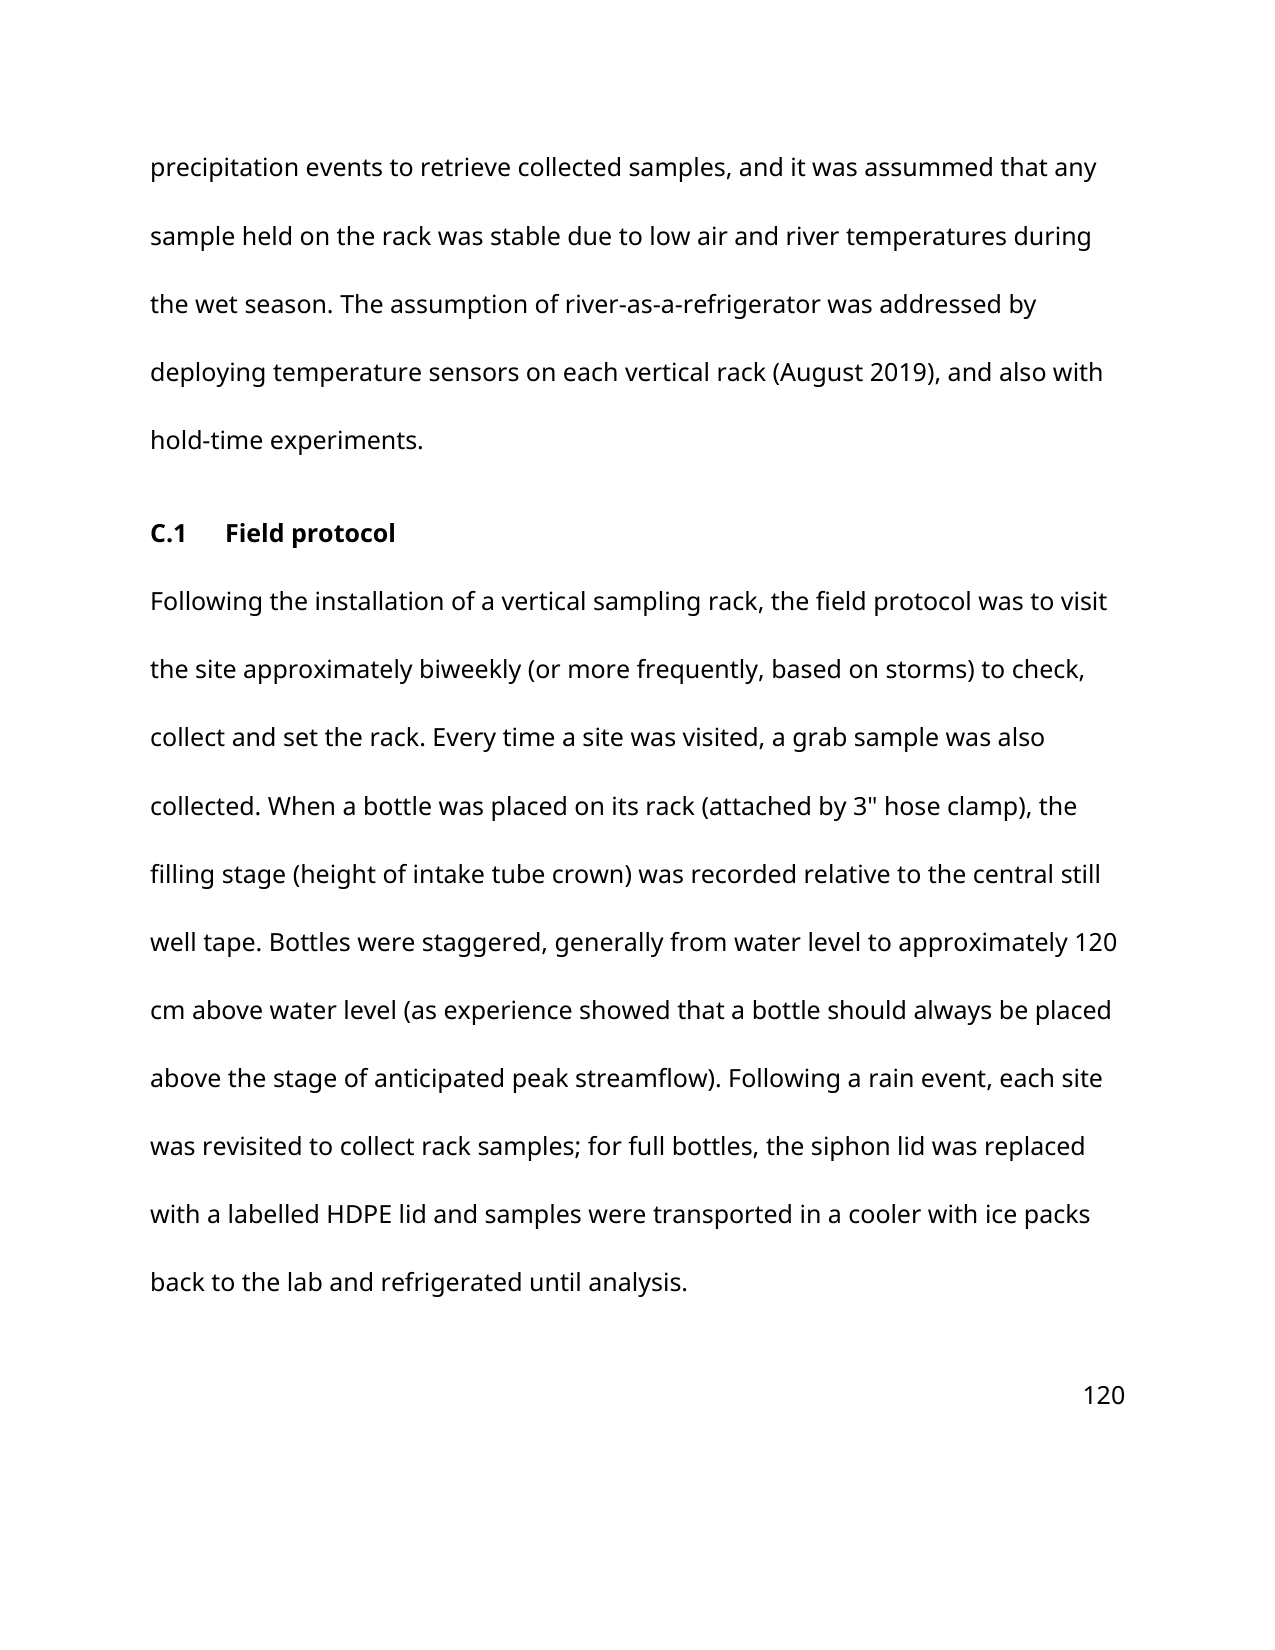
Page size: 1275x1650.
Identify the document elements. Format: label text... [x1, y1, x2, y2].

subtitle Field protocol [150, 516, 1125, 550]
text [150, 150, 1125, 457]
text Following the installation of a vertical sampling rack, the field protocol was to visit the site approximately biweekly (or more frequently, based on storms) to check, collect and set the rack. Every time a site was visited, a grab sample was also collected. When a bottle was placed on its rack (attached by 3" hose clamp), the filling stage (height of intake tube crown) was recorded relative to the central still well tape. Bottles were staggered, generally from water level to approximately 120 cm above water level (as experience showed that a bottle should always be placed above the stage of anticipated peak streamflow). Following a rain event, each site was revisited to collect rack samples; for full bottles, the siphon lid was replaced with a labelled HDPE lid and samples were transported in a cooler with ice packs back to the lab and refrigerated until analysis. [150, 584, 1125, 1299]
